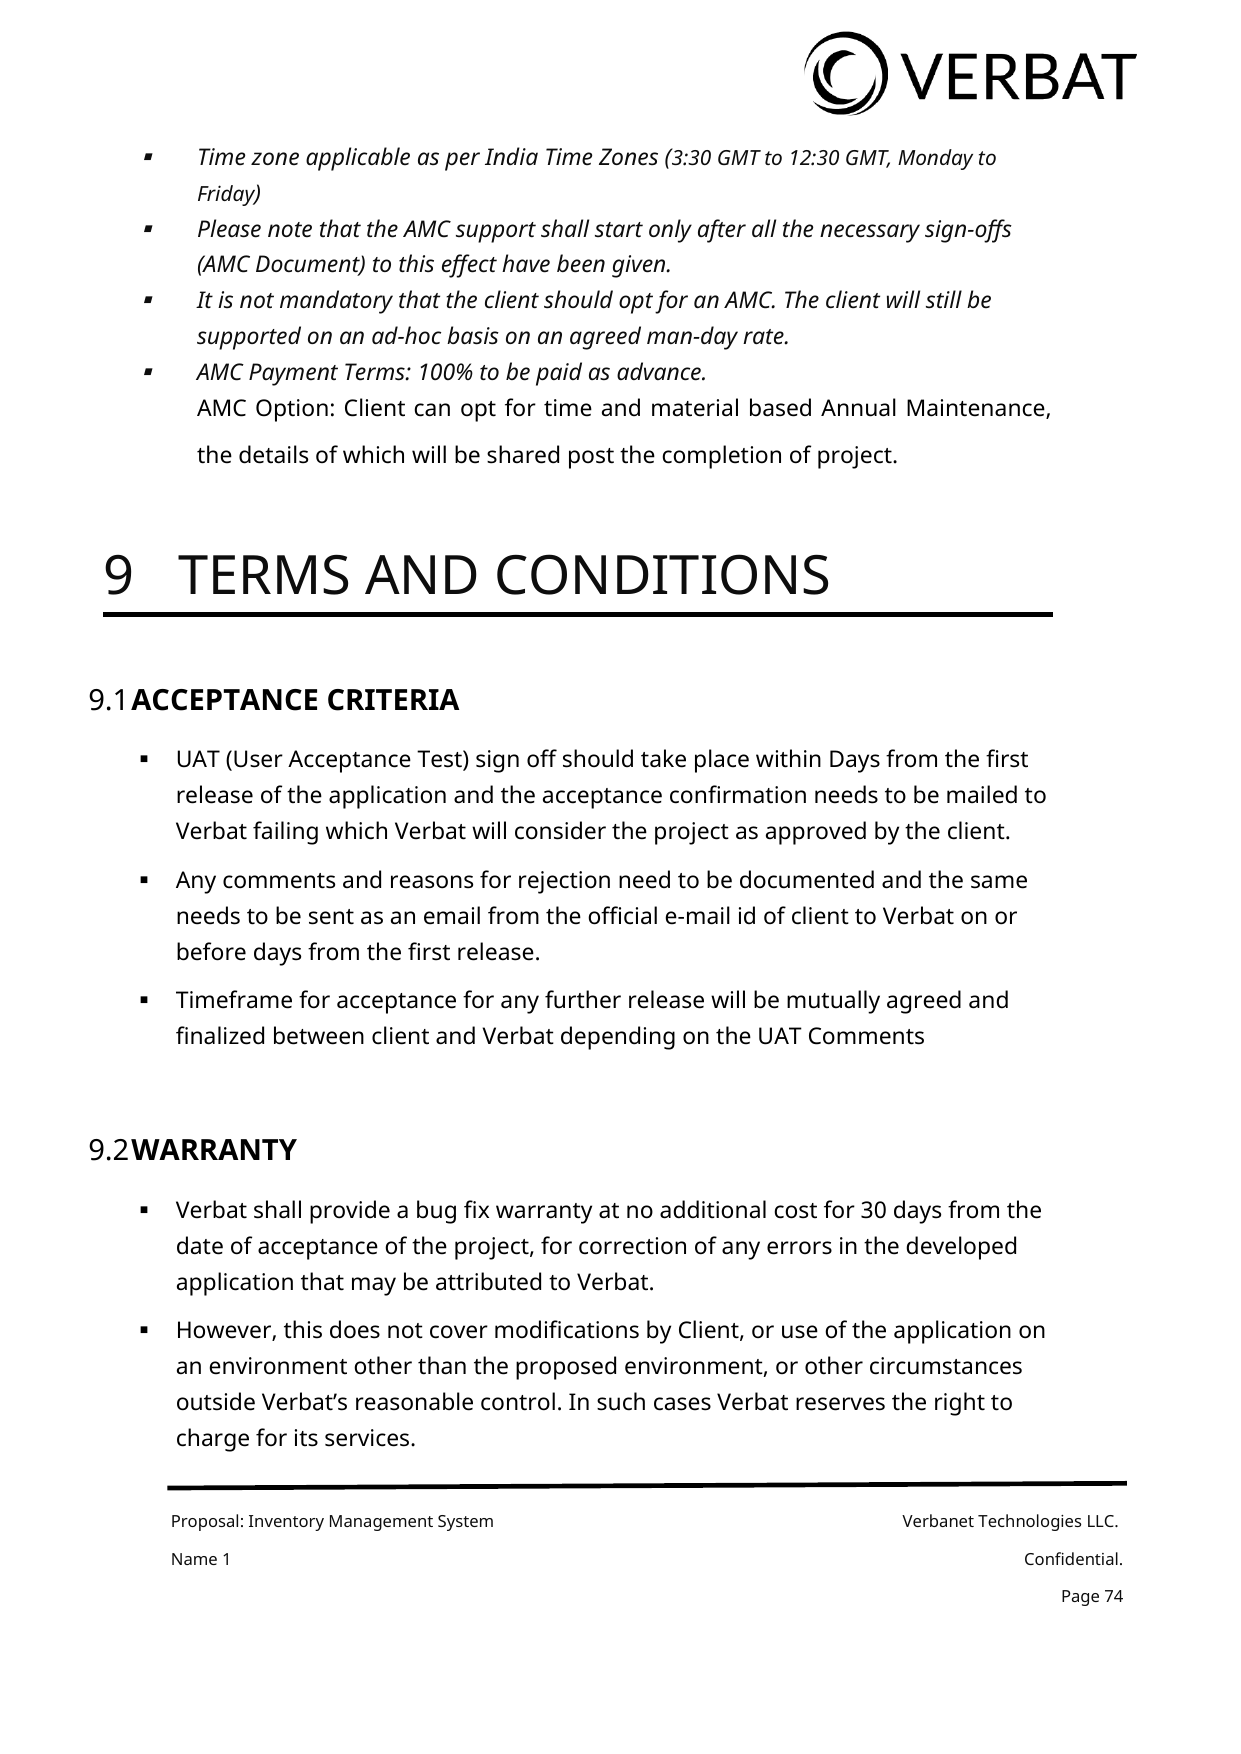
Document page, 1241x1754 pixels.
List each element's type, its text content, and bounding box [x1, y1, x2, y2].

subtitle WARRANTY [88, 1129, 1053, 1169]
picture [800, 27, 1138, 116]
list Please note that the AMC support shall start only after all the necessary sign-offs (AMC Document) to this effect have been given. [141, 212, 1053, 280]
list Verbat shall provide a bug ﬁx warranty at no additional cost for 30 days from the date of acceptance of the project, for correction of any errors in the developed application that may be attributed to Verbat. [138, 1194, 1053, 1297]
list Timeframe for acceptance for any further release will be mutually agreed and finalized between client and Verbat depending on the UAT Comments [138, 984, 1053, 1051]
subtitle TERMS AND CONDITIONS [103, 536, 1053, 612]
list Any comments and reasons for rejection need to be documented and the same needs to be sent as an email from the official e-mail id of client to Verbat on or before days from the first release. [138, 864, 1053, 967]
text AMC Option: Client can opt for time and material based Annual Maintenance, the details of which will be shared post the completion of project. [197, 392, 1053, 470]
subtitle ACCEPTANCE CRITERIA [88, 679, 1053, 718]
list It is not mandatory that the client should opt for an AMC. The client will still be supported on an ad-hoc basis on an agreed man-day rate. [141, 284, 1053, 352]
list AMC Payment Terms: 100% to be paid as advance. [141, 356, 1053, 387]
list However, this does not cover modifications by Client, or use of the application on an environment other than the proposed environment, or other circumstances outside Verbat’s reasonable control. In such cases Verbat reserves the right to charge for its services. [138, 1314, 1053, 1453]
list UAT (User Acceptance Test) sign off should take place within Days from the first release of the application and the acceptance confirmation needs to be mailed to Verbat failing which Verbat will consider the project as approved by the client. [138, 743, 1053, 847]
list Time zone applicable as per India Time Zones (3:30 GMT to 12:30 GMT, Monday to Friday) [141, 141, 1053, 208]
